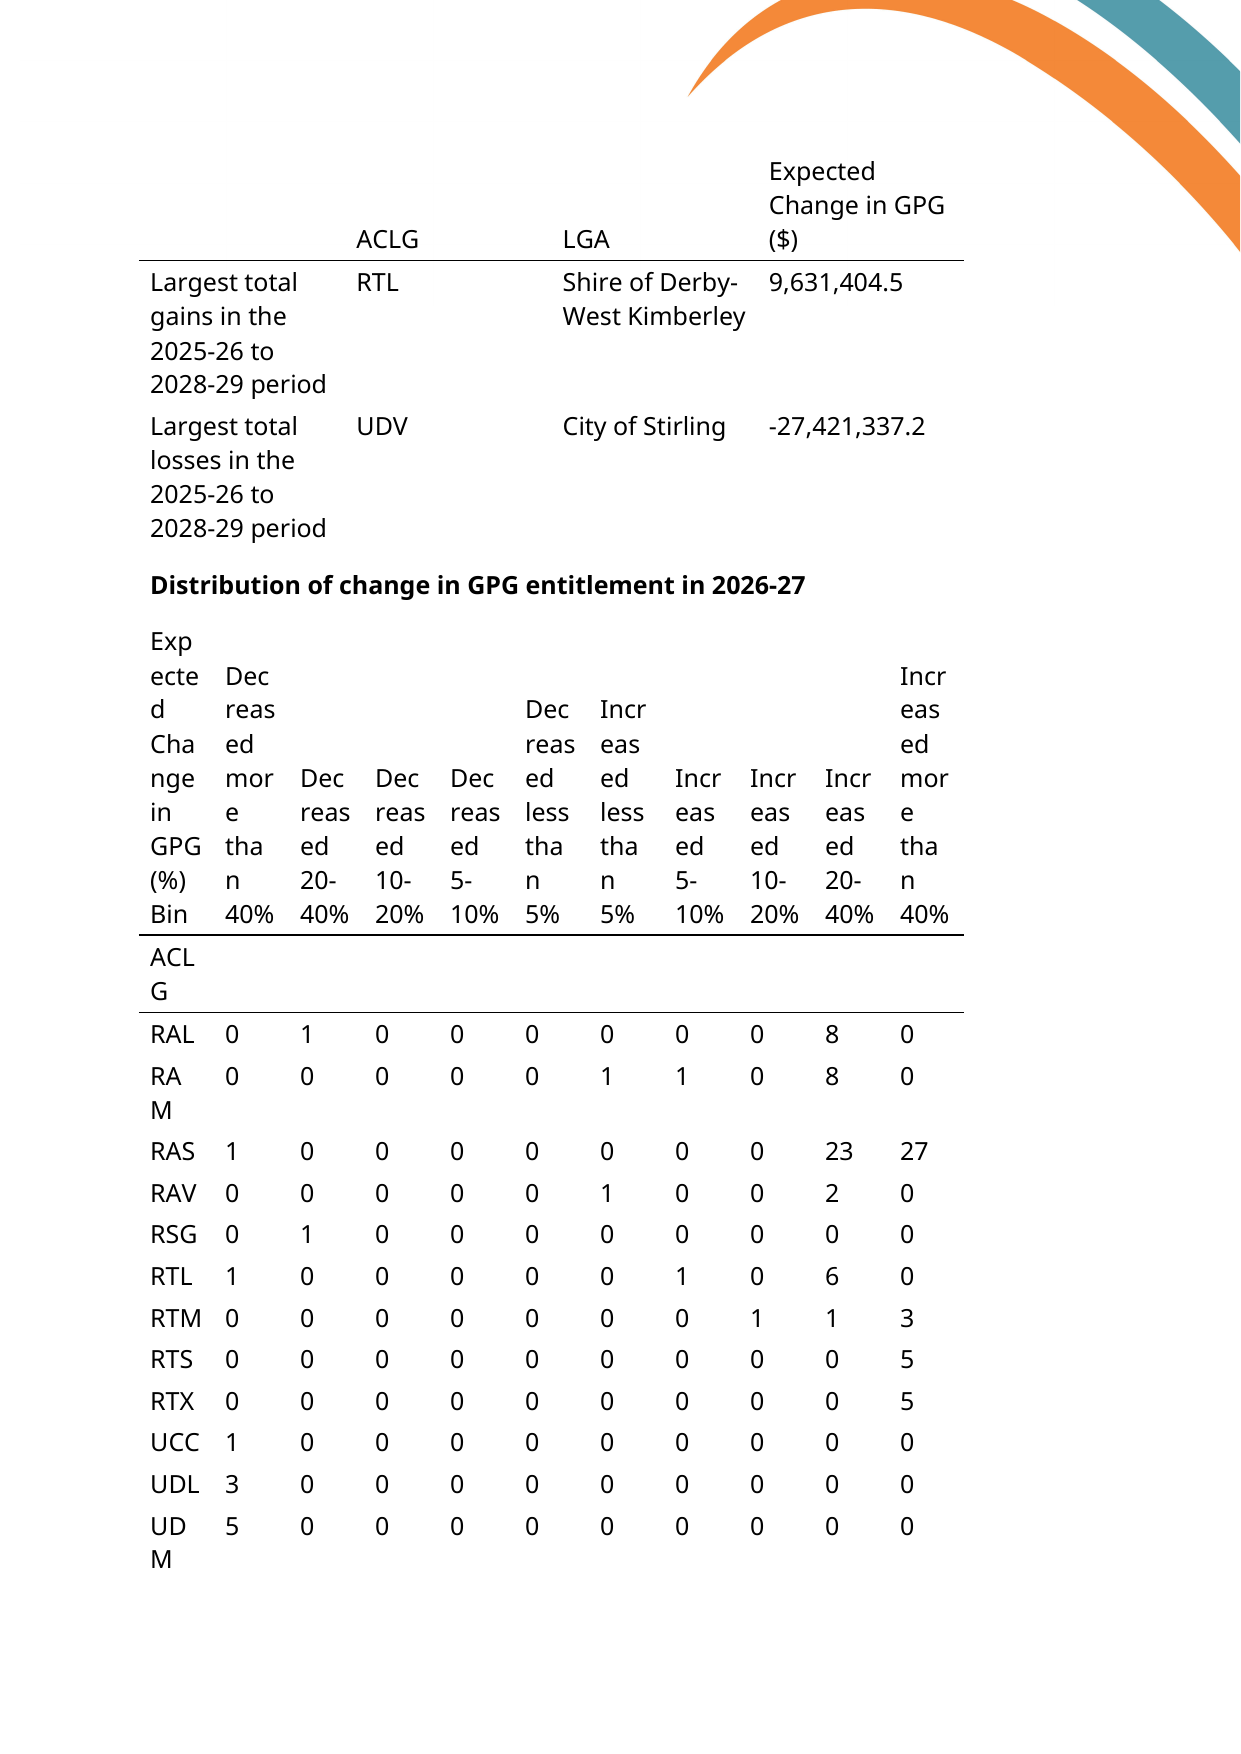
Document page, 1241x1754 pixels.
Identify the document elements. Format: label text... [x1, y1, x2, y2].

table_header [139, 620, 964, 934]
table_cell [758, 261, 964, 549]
text Distribution of change in GPG entitlement in 2026-27 [150, 567, 1090, 602]
picture [19, 0, 1241, 306]
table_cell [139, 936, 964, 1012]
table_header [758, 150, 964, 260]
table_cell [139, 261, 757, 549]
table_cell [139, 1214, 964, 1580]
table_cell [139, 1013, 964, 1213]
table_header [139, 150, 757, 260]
